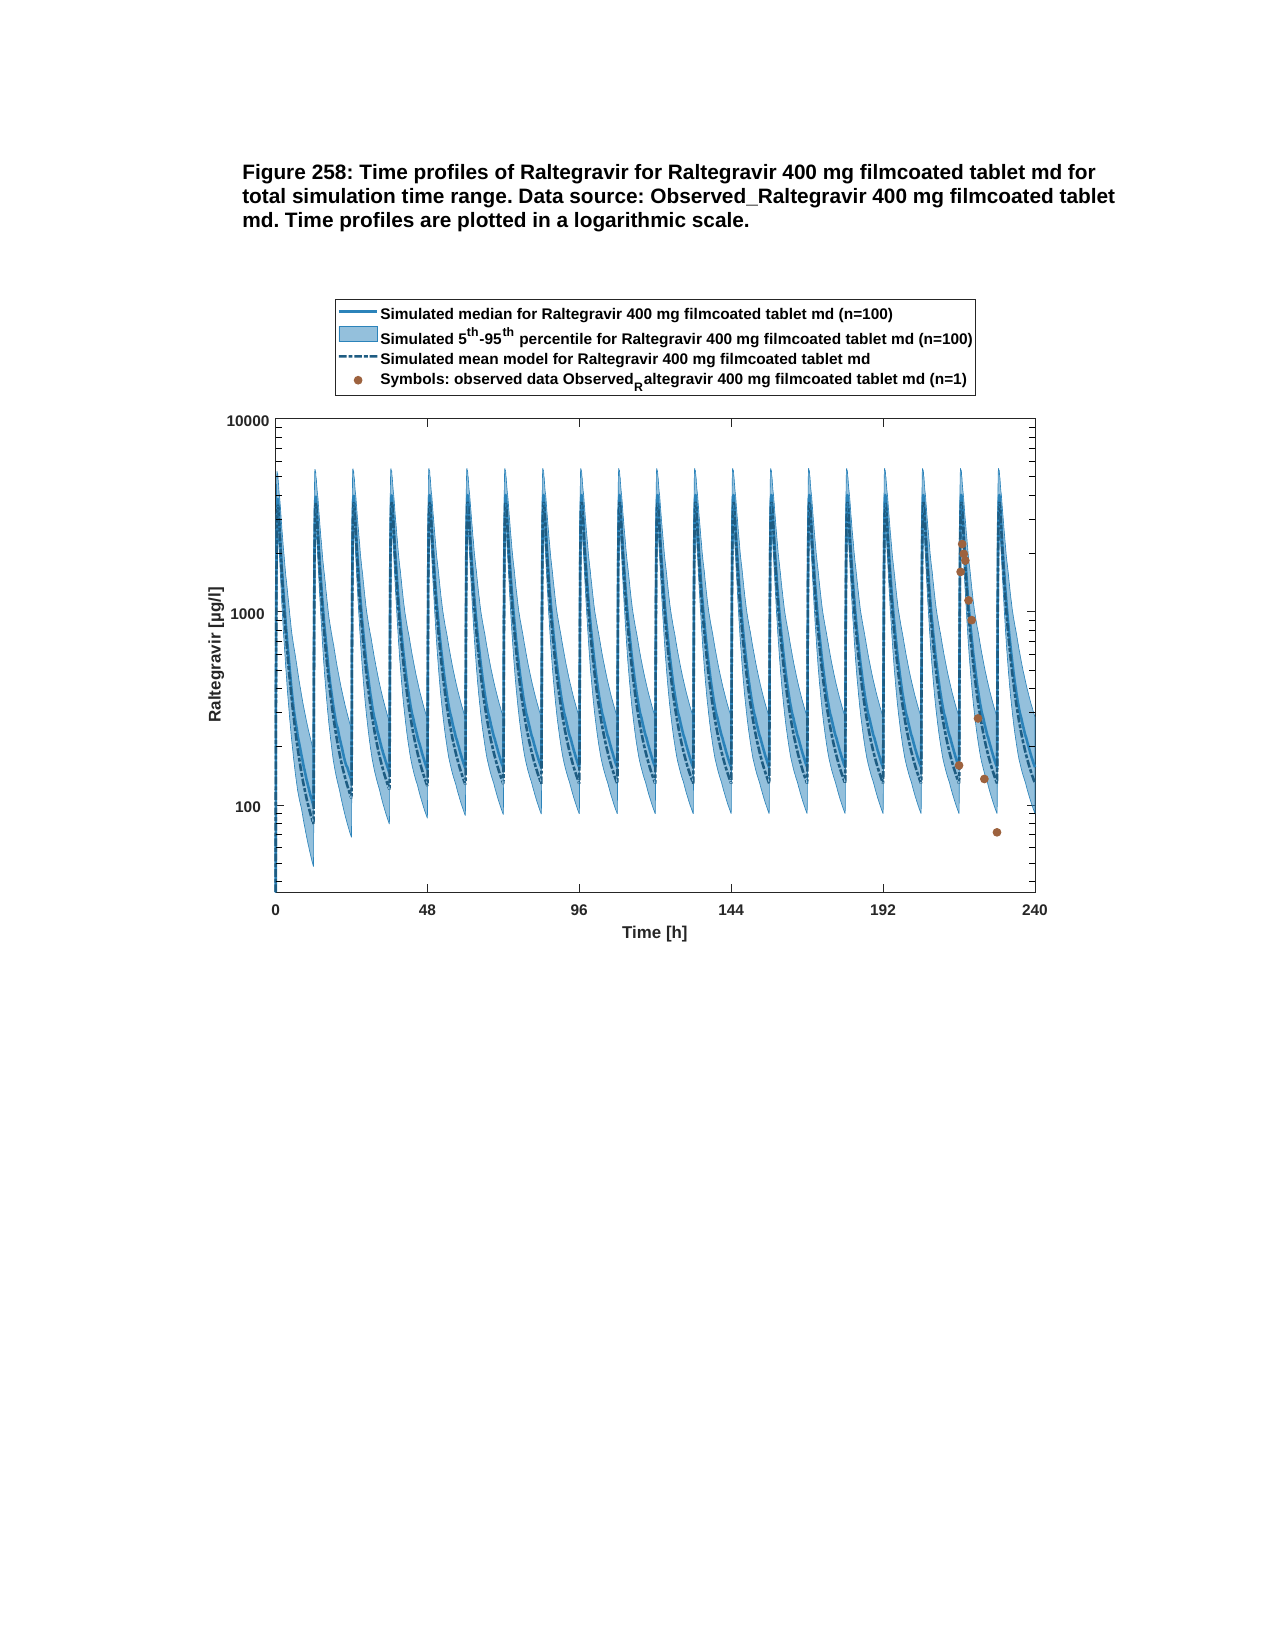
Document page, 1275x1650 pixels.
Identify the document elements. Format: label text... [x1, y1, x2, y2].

table_cell 2.92 [595, 722, 618, 814]
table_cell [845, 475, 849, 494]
table_cell 2.92 [526, 766, 542, 815]
table_cell 2.92 [862, 731, 884, 810]
table_cell 2.92 [558, 730, 580, 814]
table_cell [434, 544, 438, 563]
table_cell 2.92 [826, 745, 846, 810]
